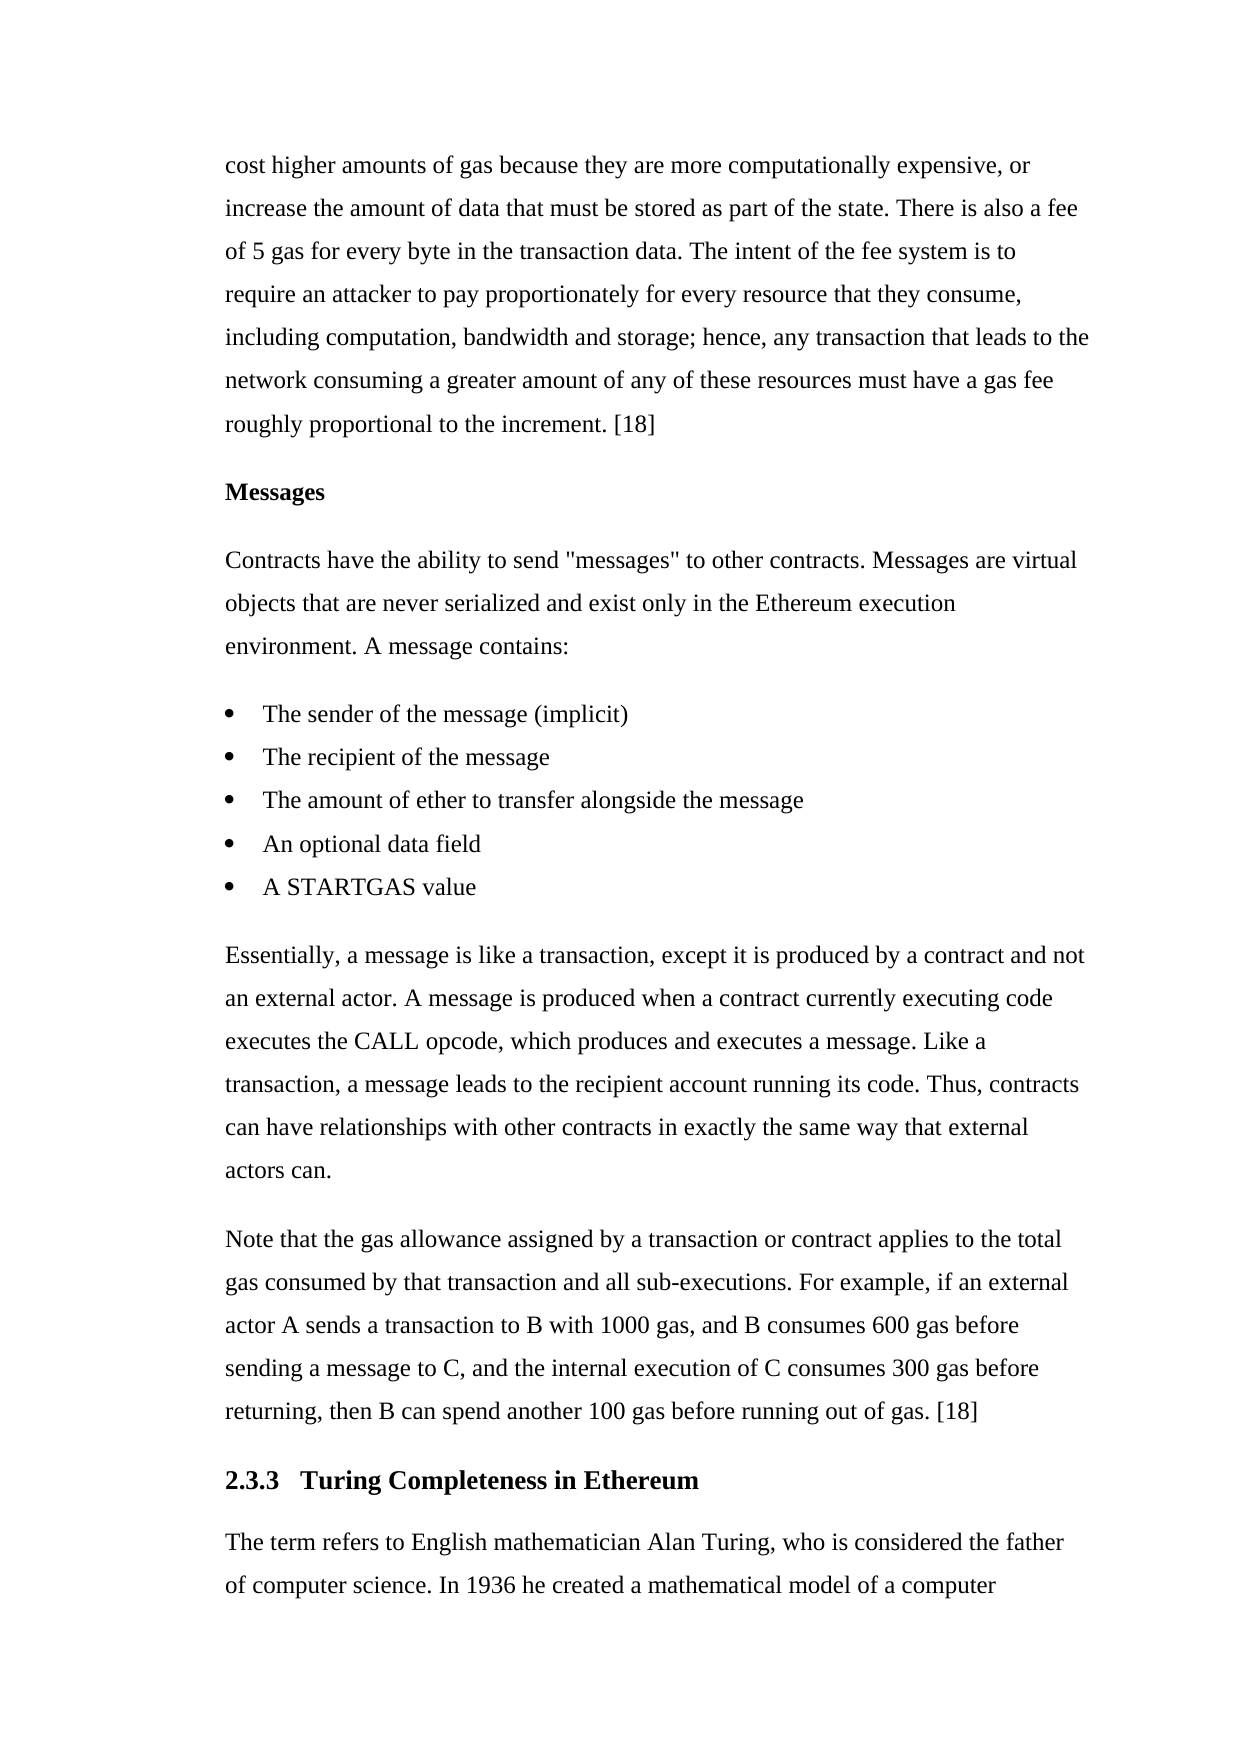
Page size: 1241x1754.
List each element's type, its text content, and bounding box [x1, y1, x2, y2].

text Contracts have the ability to send "messages" to other contracts. Messages are virtual objects that are never serialized and exist only in the Ethereum execution environment. A message contains: [225, 545, 1090, 660]
list A STARTGAS value [225, 872, 1090, 901]
text Messages [225, 477, 1090, 506]
text Note that the gas allowance assigned by a transaction or contract applies to the total gas consumed by that transaction and all sub-executions. For example, if an external actor A sends a transaction to B with 1000 gas, and B consumes 600 gas before sending a message to C, and the internal execution of C consumes 300 gas before returning, then B can spend another 100 gas before running out of gas. [18] [225, 1224, 1090, 1425]
list An optional data field [225, 829, 1090, 857]
list Turing Completeness in Ethereum [225, 1464, 1090, 1496]
list The recipient of the message [225, 742, 1090, 771]
text Essentially, a message is like a transaction, except it is produced by a contract and not an external actor. A message is produced when a contract currently executing code executes the CALL opcode, which produces and executes a message. Like a transaction, a message leads to the recipient account running its code. Thus, contracts can have relationships with other contracts in exactly the same way that external actors can. [225, 940, 1090, 1184]
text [225, 150, 1090, 437]
list The amount of ether to transfer alongside the message [225, 786, 1090, 814]
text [225, 1527, 1090, 1598]
list The sender of the message (implicit) [225, 699, 1090, 728]
